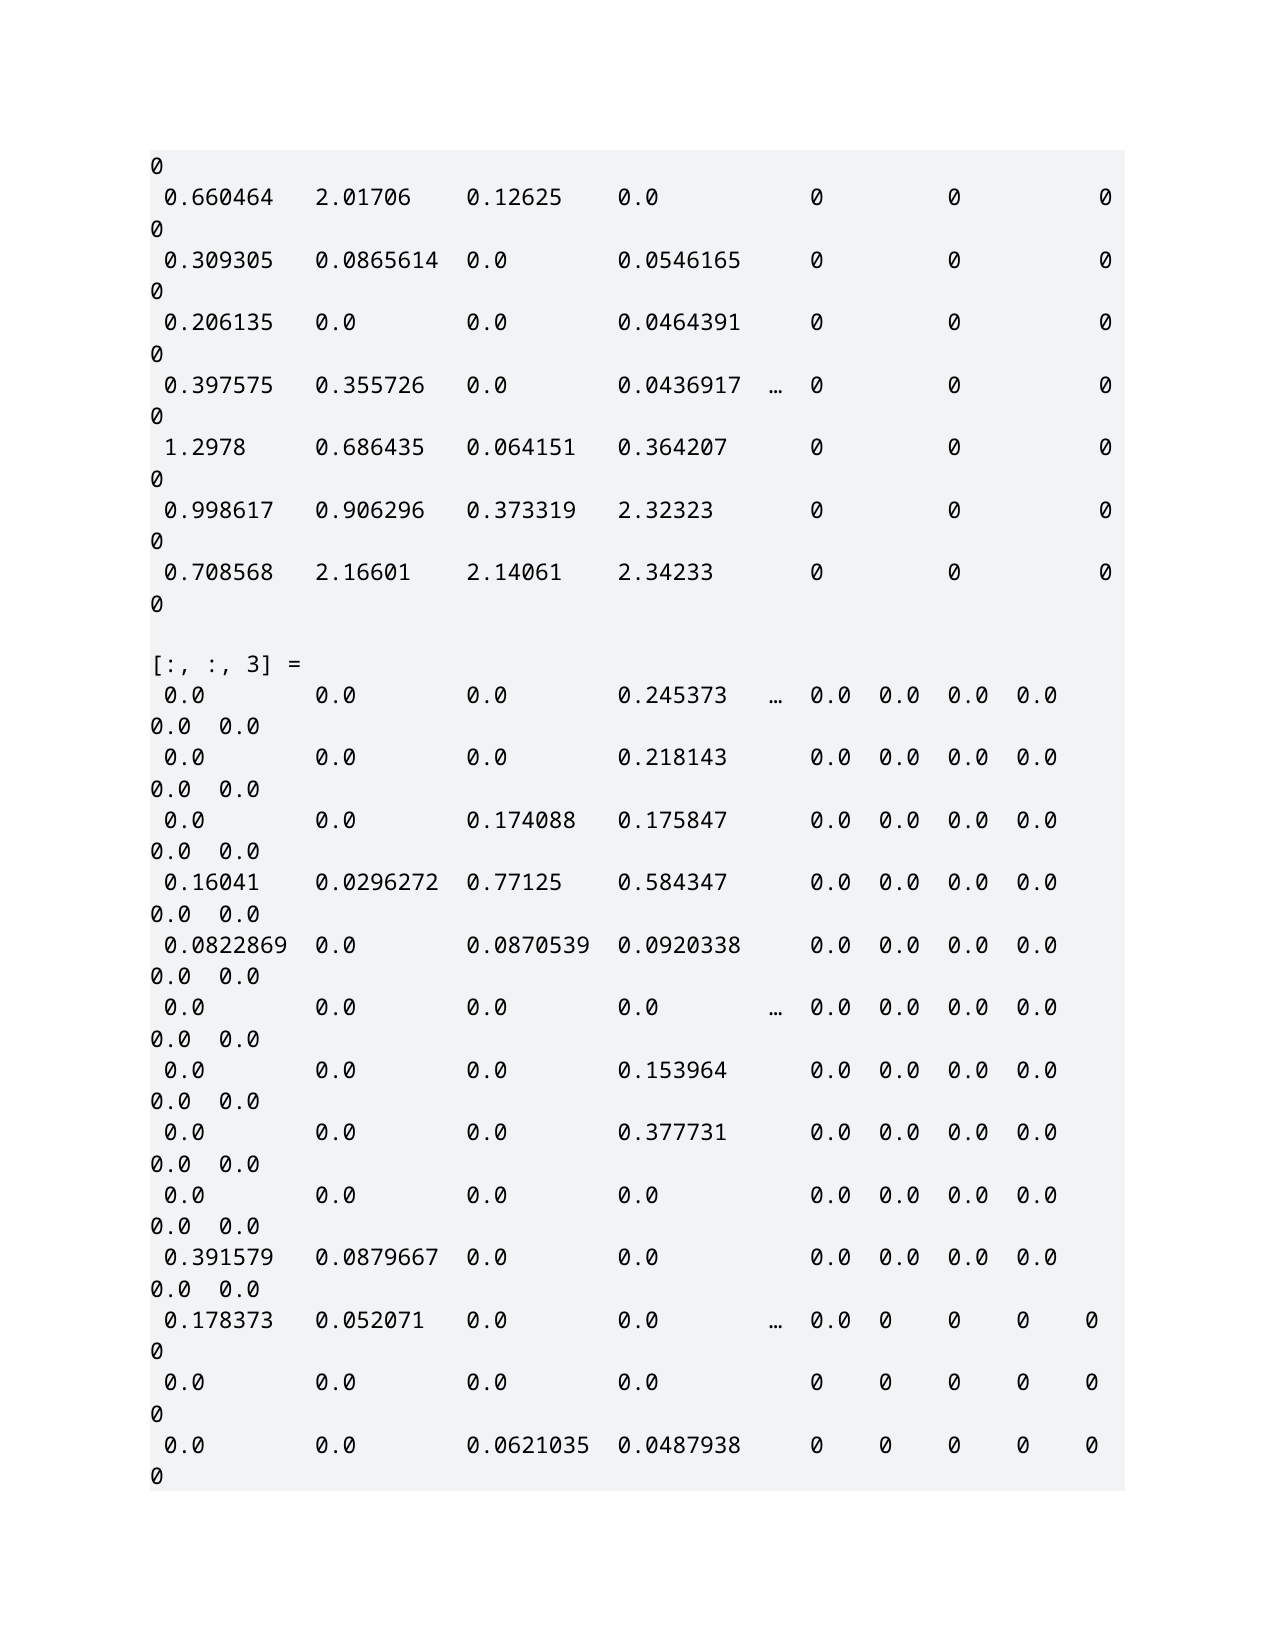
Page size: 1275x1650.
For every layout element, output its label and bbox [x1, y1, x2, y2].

text [150, 150, 1125, 1491]
